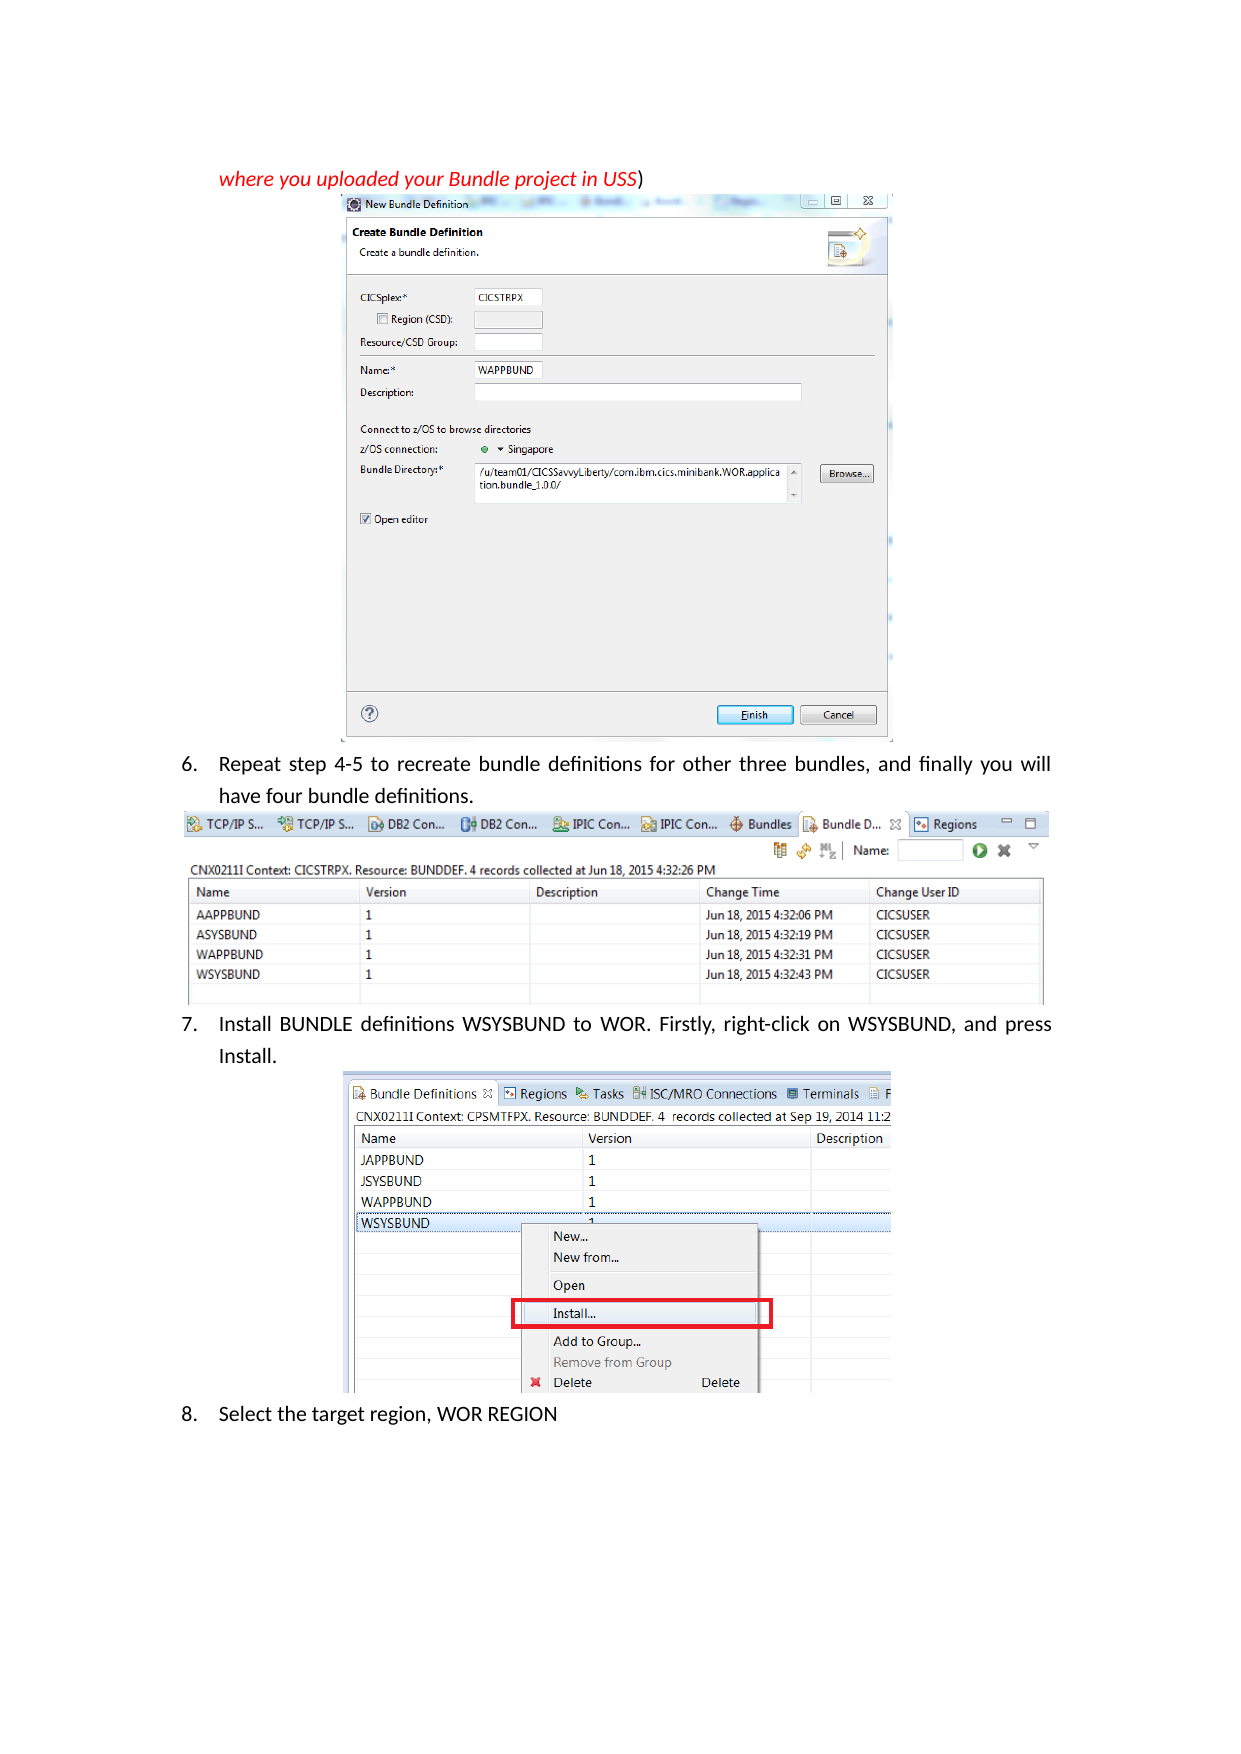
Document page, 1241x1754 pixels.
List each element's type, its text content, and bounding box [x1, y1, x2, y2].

list Repeat step 4-5 to recreate bundle definitions for other three bundles, and finally you will have four bundle definitions. [181, 747, 1053, 812]
picture [341, 194, 893, 742]
list Select the target region, WOR REGION [181, 1397, 1053, 1429]
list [181, 162, 1053, 194]
list Install BUNDLE definitions WSYSBUND to WOR. Firstly, right-click on WSYSBUND, and press Install. [181, 1007, 1053, 1072]
picture [184, 811, 1049, 1005]
picture [343, 1071, 891, 1393]
